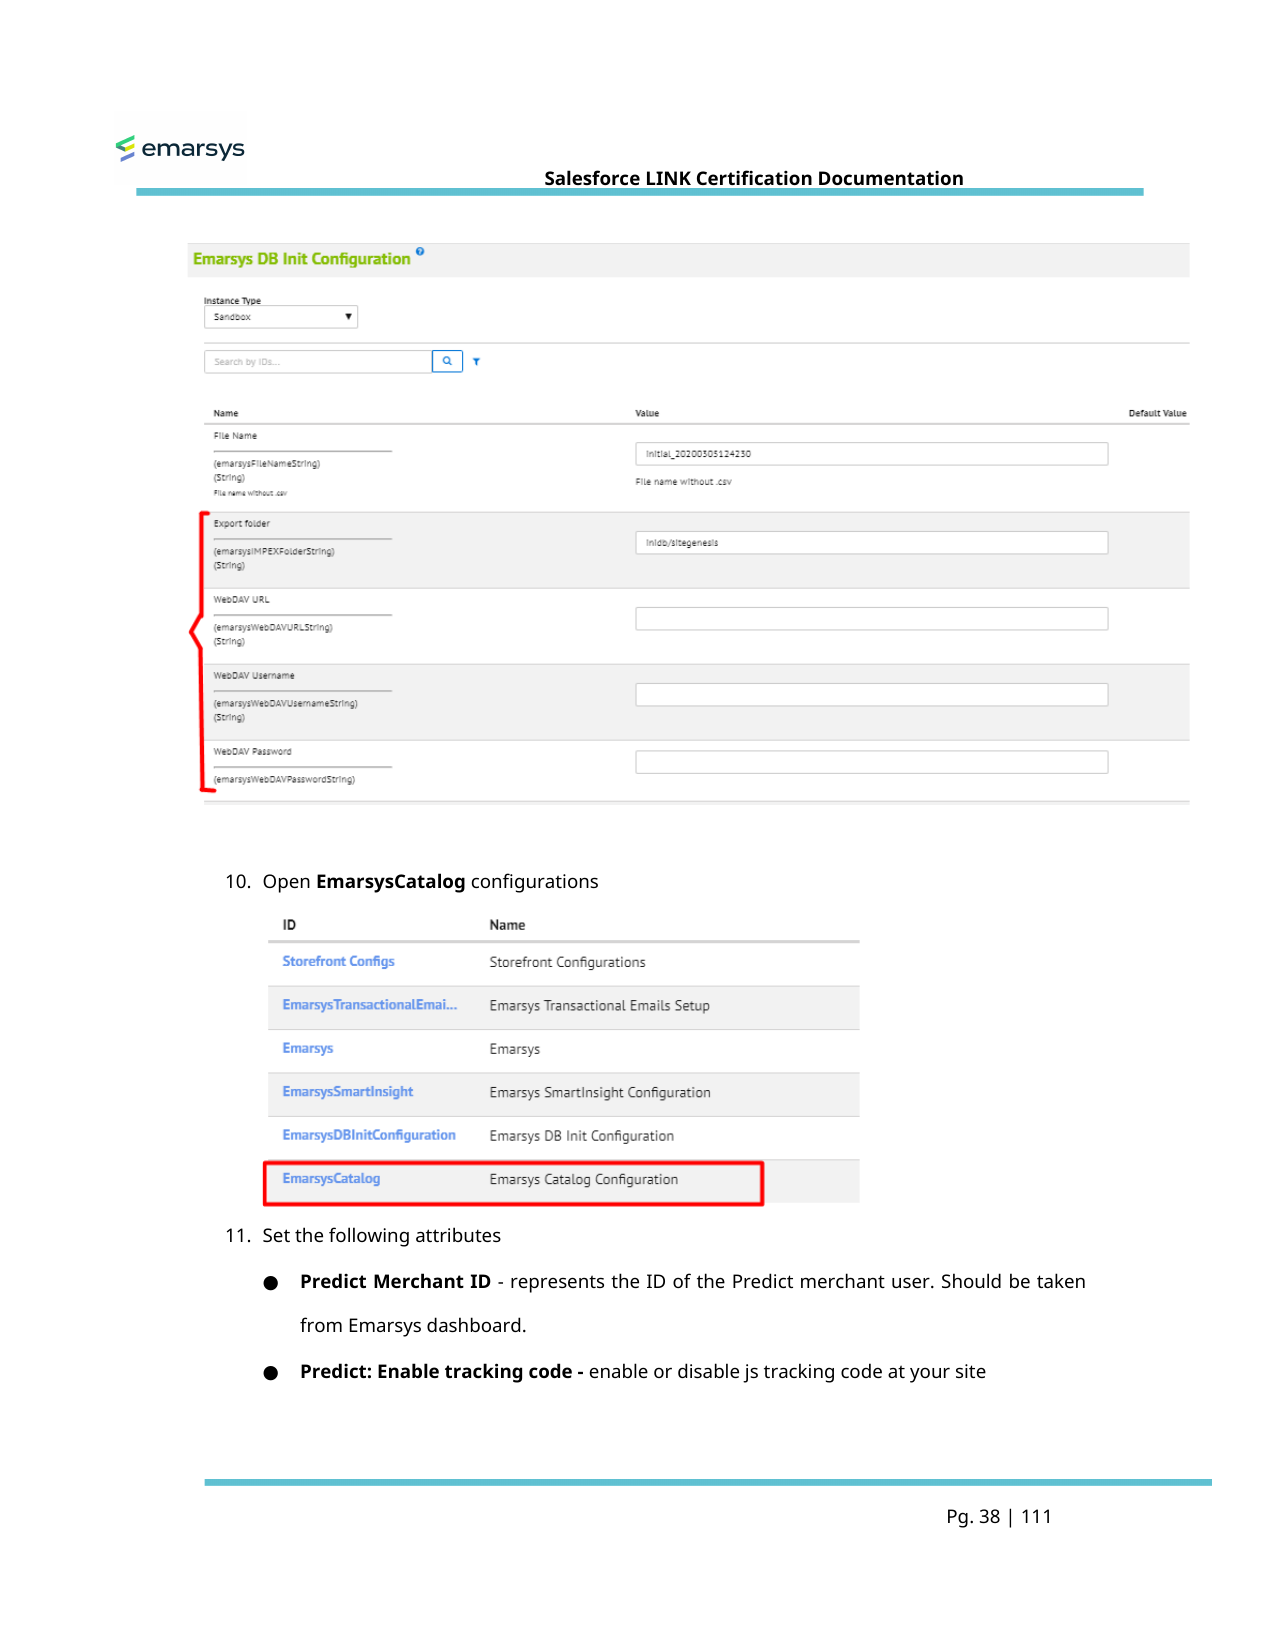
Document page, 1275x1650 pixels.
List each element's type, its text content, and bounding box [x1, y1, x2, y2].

list Open EmarsysCatalog configurations [225, 868, 1087, 893]
picture [187, 243, 1190, 805]
list Predict Merchant ID - represents the ID of the Predict merchant user. Should be taken from Emarsys dashboard. [262, 1261, 1087, 1338]
picture [262, 906, 860, 1210]
picture [136, 188, 1144, 196]
list Predict: Enable tracking code - enable or disable js tracking code at your site [262, 1350, 1087, 1389]
picture [204, 1479, 1212, 1486]
list Set the following attributes [225, 1223, 1087, 1248]
picture [113, 111, 247, 185]
